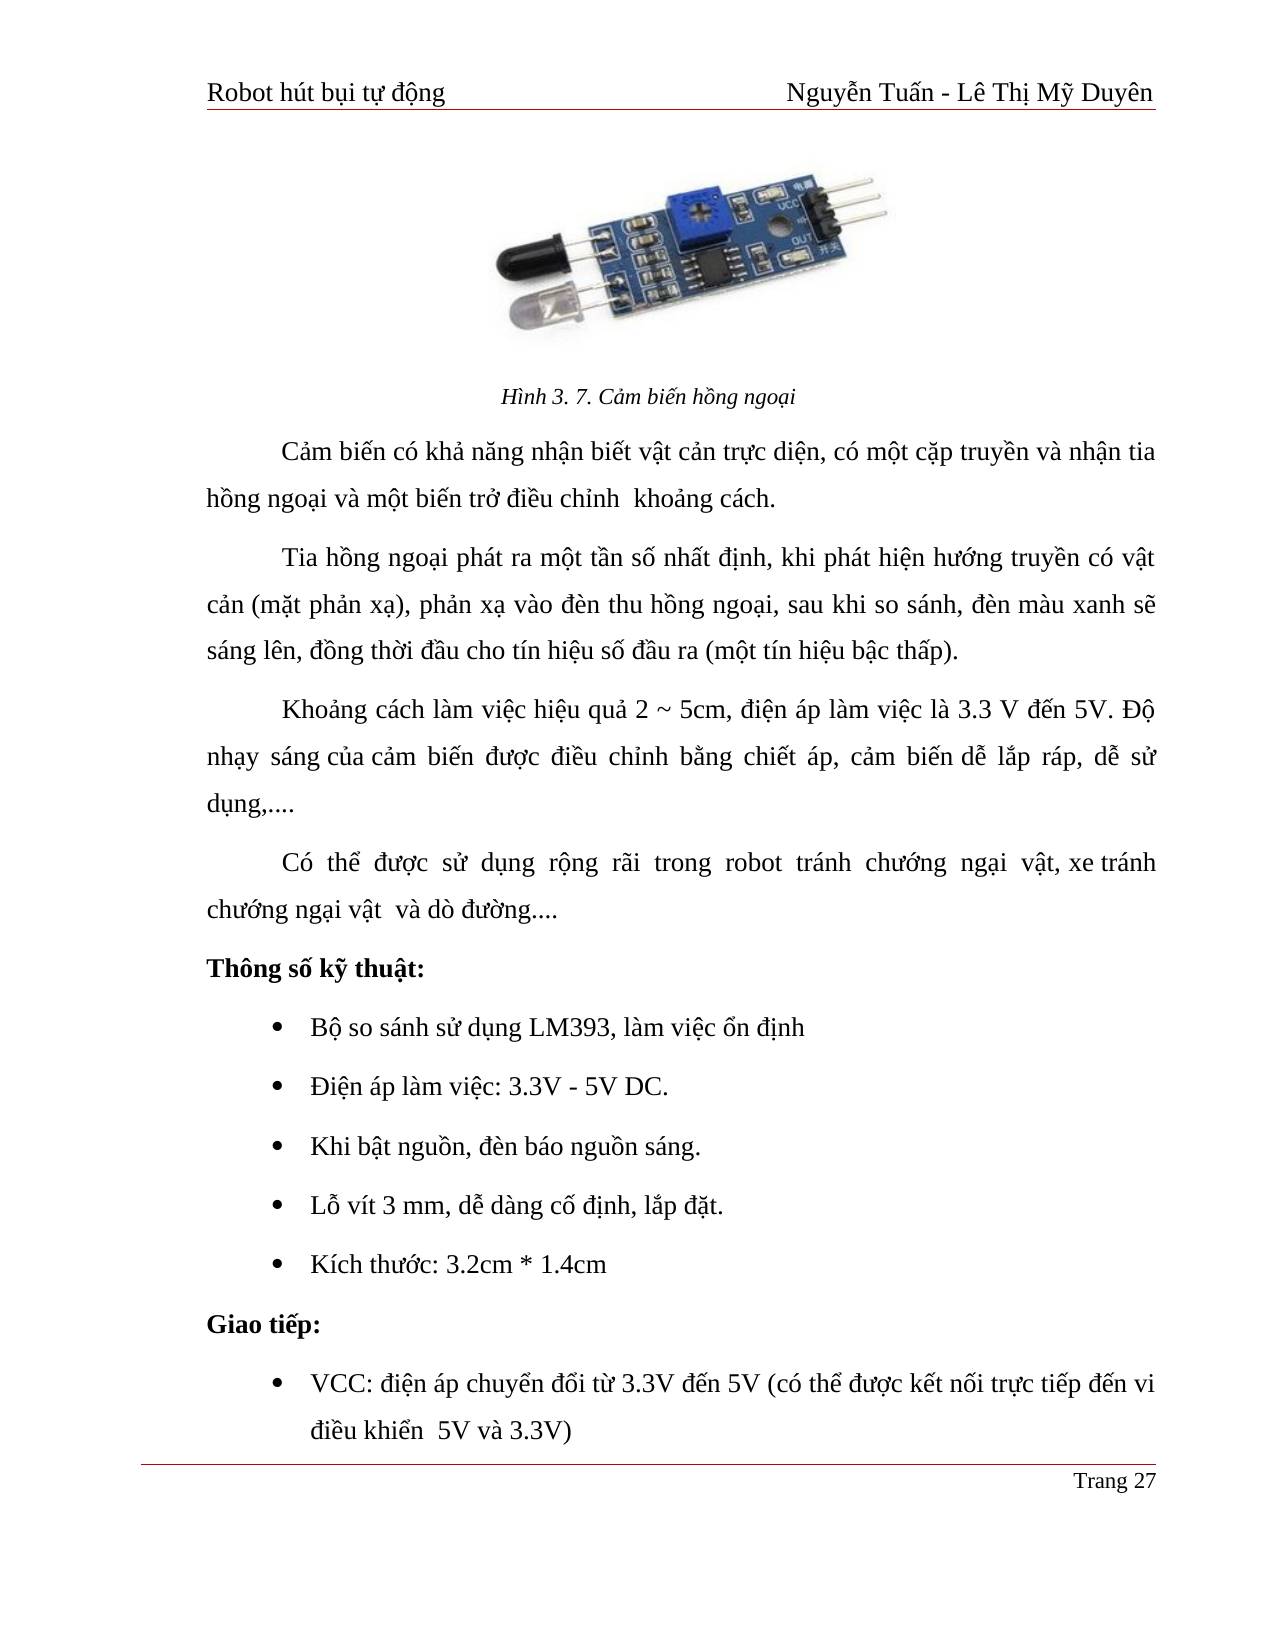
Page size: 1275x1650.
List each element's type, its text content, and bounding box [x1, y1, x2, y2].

list VCC: điện áp chuyển đổi từ 3.3V đến 5V (có thể được kết nối trực tiếp đến vi điều khiển 5V và 3.3V) [273, 1367, 1156, 1445]
list Lỗ vít 3 mm, dễ dàng cố định, lắp đặt. [273, 1189, 1156, 1220]
picture [444, 150, 928, 357]
list Điện áp làm việc: 3.3V - 5V DC. [273, 1070, 1156, 1102]
text Thông số kỹ thuật: [206, 952, 1156, 983]
list Khi bật nguồn, đèn báo nguồn sáng. [273, 1130, 1156, 1161]
text Hình 3. 7. Cảm biến hồng ngoại [141, 383, 1156, 409]
list Kích thước: 3.2cm * 1.4cm [273, 1248, 1156, 1280]
text Giao tiếp: [206, 1308, 1156, 1339]
list Bộ so sánh sử dụng LM393, làm việc ổn định [273, 1011, 1156, 1042]
text Cảm biến có khả năng nhận biết vật cản trực diện, có một cặp truyền và nhận tia hồng ngoại và một biến trở điều chỉnh khoảng cách. [206, 435, 1156, 513]
text Có thể được sử dụng rộng rãi trong robot tránh chướng ngại vật, xe tránh chướng ngại vật và dò đường.... [207, 846, 1156, 924]
text Tia hồng ngoại phát ra một tần số nhất định, khi phát hiện hướng truyền có vật cản (mặt phản xạ), phản xạ vào đèn thu hồng ngoại, sau khi so sánh, đèn màu xanh sẽ sáng lên, đồng thời đầu cho tín hiệu số đầu ra (một tín hiệu bậc thấp). [207, 541, 1156, 666]
text Khoảng cách làm việc hiệu quả 2 ~ 5cm, điện áp làm việc là 3.3 V đến 5V. Độ nhạy sáng của cảm biến được điều chỉnh bằng chiết áp, cảm biến dễ lắp ráp, dễ sử dụng,.... [207, 693, 1156, 818]
